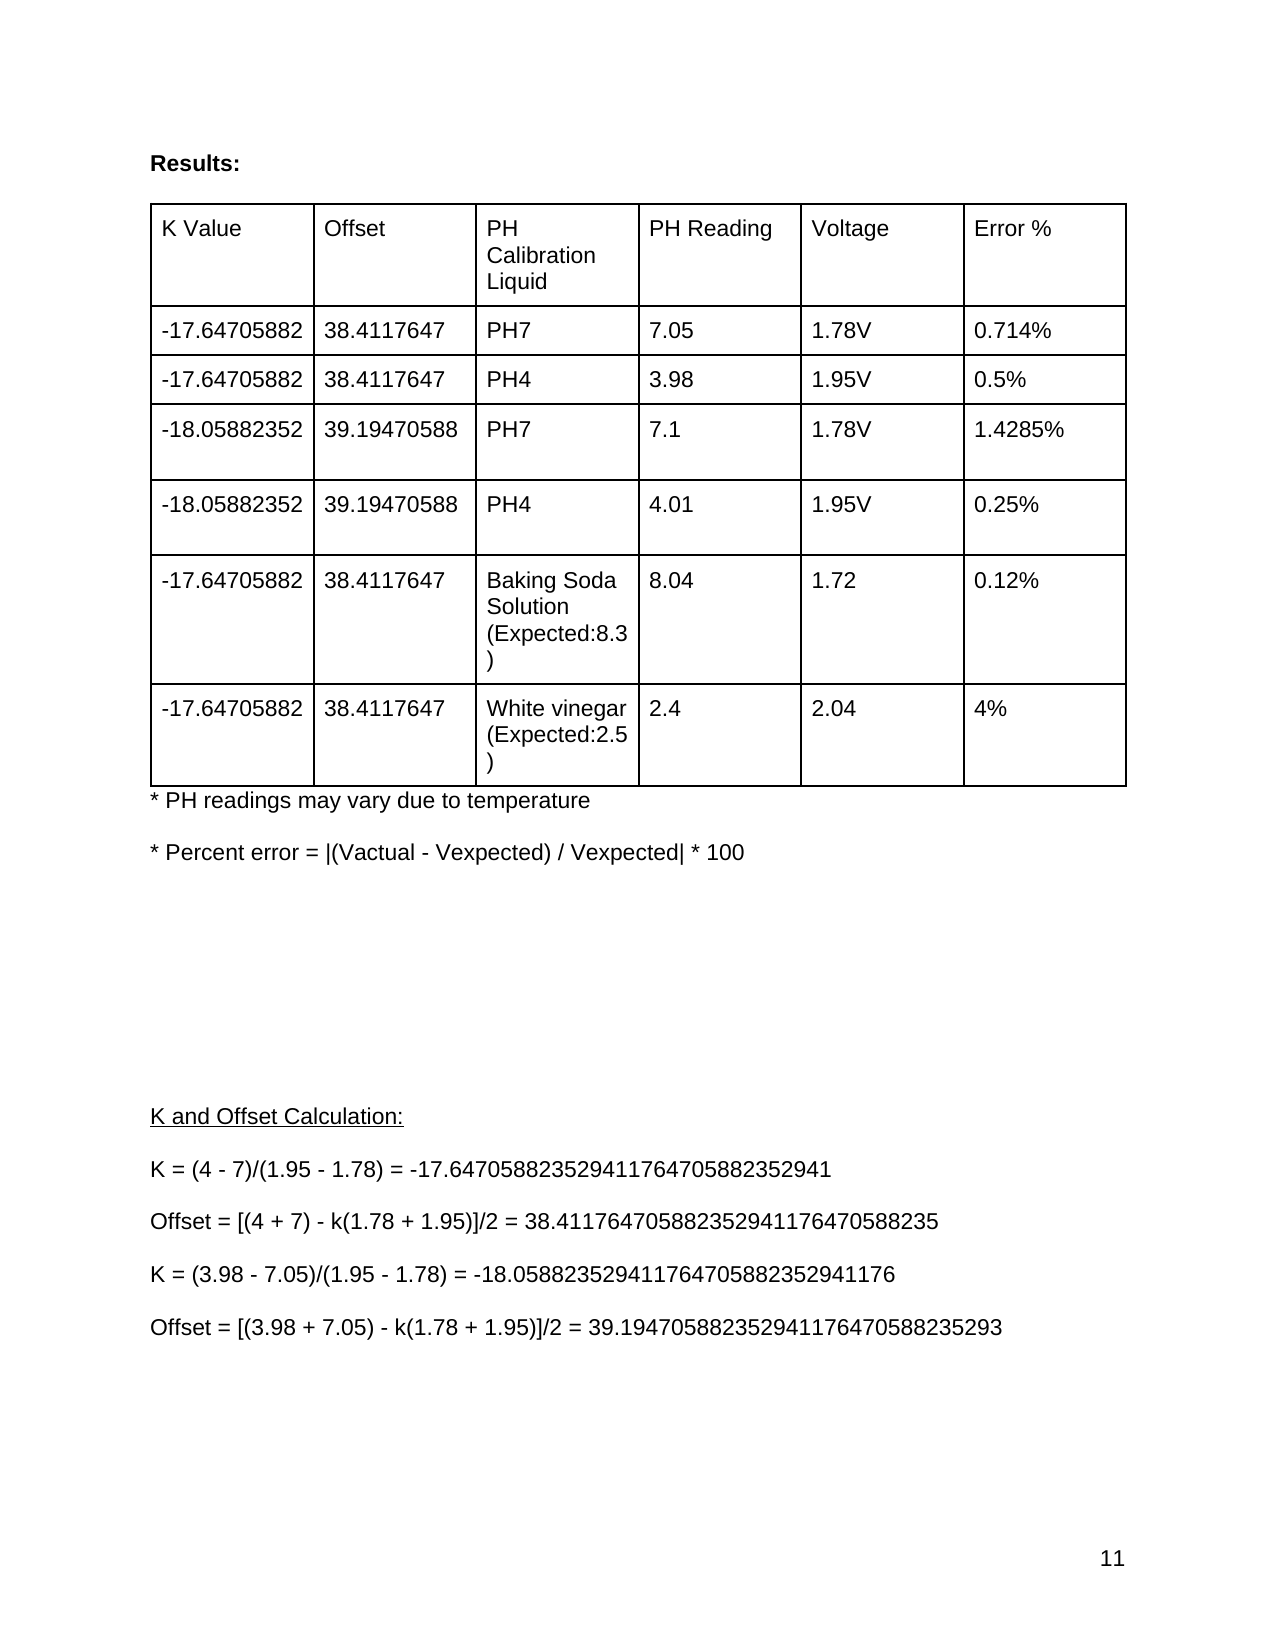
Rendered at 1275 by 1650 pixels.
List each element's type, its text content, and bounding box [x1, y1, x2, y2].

table_cell -17.64705882 [152, 307, 313, 354]
table_cell 1.95V [802, 481, 963, 554]
table_header Voltage [802, 205, 963, 305]
table_cell 0.5% [965, 356, 1125, 403]
text K = (4 - 7)/(1.95 - 1.78) = -17.647058823529411764705882352941 [150, 1156, 1125, 1182]
table_cell 1.95V [802, 356, 963, 403]
table_cell 7.05 [640, 307, 800, 354]
table_cell 2.4 [640, 685, 800, 784]
table_cell 4% [965, 685, 1125, 784]
table_cell 1.4285% [965, 405, 1125, 479]
table_cell 0.12% [965, 556, 1125, 683]
table_header K Value [152, 205, 313, 305]
table_header Offset [315, 205, 475, 305]
text * PH readings may vary due to temperature [150, 787, 1125, 813]
text K = (3.98 - 7.05)/(1.95 - 1.78) = -18.058823529411764705882352941176 [150, 1261, 1125, 1287]
table_cell 0.714% [965, 307, 1125, 354]
table_cell 1.78V [802, 307, 963, 354]
table_cell White vinegar (Expected:2.5) [477, 685, 638, 784]
table_cell 39.19470588 [315, 405, 475, 479]
table_cell PH7 [477, 307, 638, 354]
table_cell -17.64705882 [152, 685, 313, 784]
table_cell PH4 [477, 356, 638, 403]
table_cell Baking Soda Solution (Expected:8.3) [477, 556, 638, 683]
table_cell 2.04 [802, 685, 963, 784]
table_cell 38.4117647 [315, 556, 475, 683]
table_cell PH7 [477, 405, 638, 479]
table_cell -18.05882352 [152, 481, 313, 554]
table_cell 1.78V [802, 405, 963, 479]
table_cell 7.1 [640, 405, 800, 479]
table_header PH Calibration Liquid [477, 205, 638, 305]
table_cell -18.05882352 [152, 405, 313, 479]
table_cell 0.25% [965, 481, 1125, 554]
table_header PH Reading [640, 205, 800, 305]
table_cell 38.4117647 [315, 356, 475, 403]
table_cell 3.98 [640, 356, 800, 403]
table_cell -17.64705882 [152, 356, 313, 403]
text Offset = [(4 + 7) - k(1.78 + 1.95)]/2 = 38.411764705882352941176470588235 [150, 1208, 1125, 1235]
table_cell PH4 [477, 481, 638, 554]
table_cell 1.72 [802, 556, 963, 683]
text * Percent error = |(Vactual - Vexpected) / Vexpected| * 100 [150, 839, 1125, 918]
table_cell 38.4117647 [315, 685, 475, 784]
table_cell -17.64705882 [152, 556, 313, 683]
table_cell 38.4117647 [315, 307, 475, 354]
table_cell 39.19470588 [315, 481, 475, 554]
table_cell 8.04 [640, 556, 800, 683]
table_cell 4.01 [640, 481, 800, 554]
text K and Offset Calculation: [150, 1103, 1125, 1129]
text Offset = [(3.98 + 7.05) - k(1.78 + 1.95)]/2 = 39.194705882352941176470588235293 [150, 1314, 1125, 1340]
text Results: [150, 150, 1125, 176]
table_header Error % [965, 205, 1125, 305]
